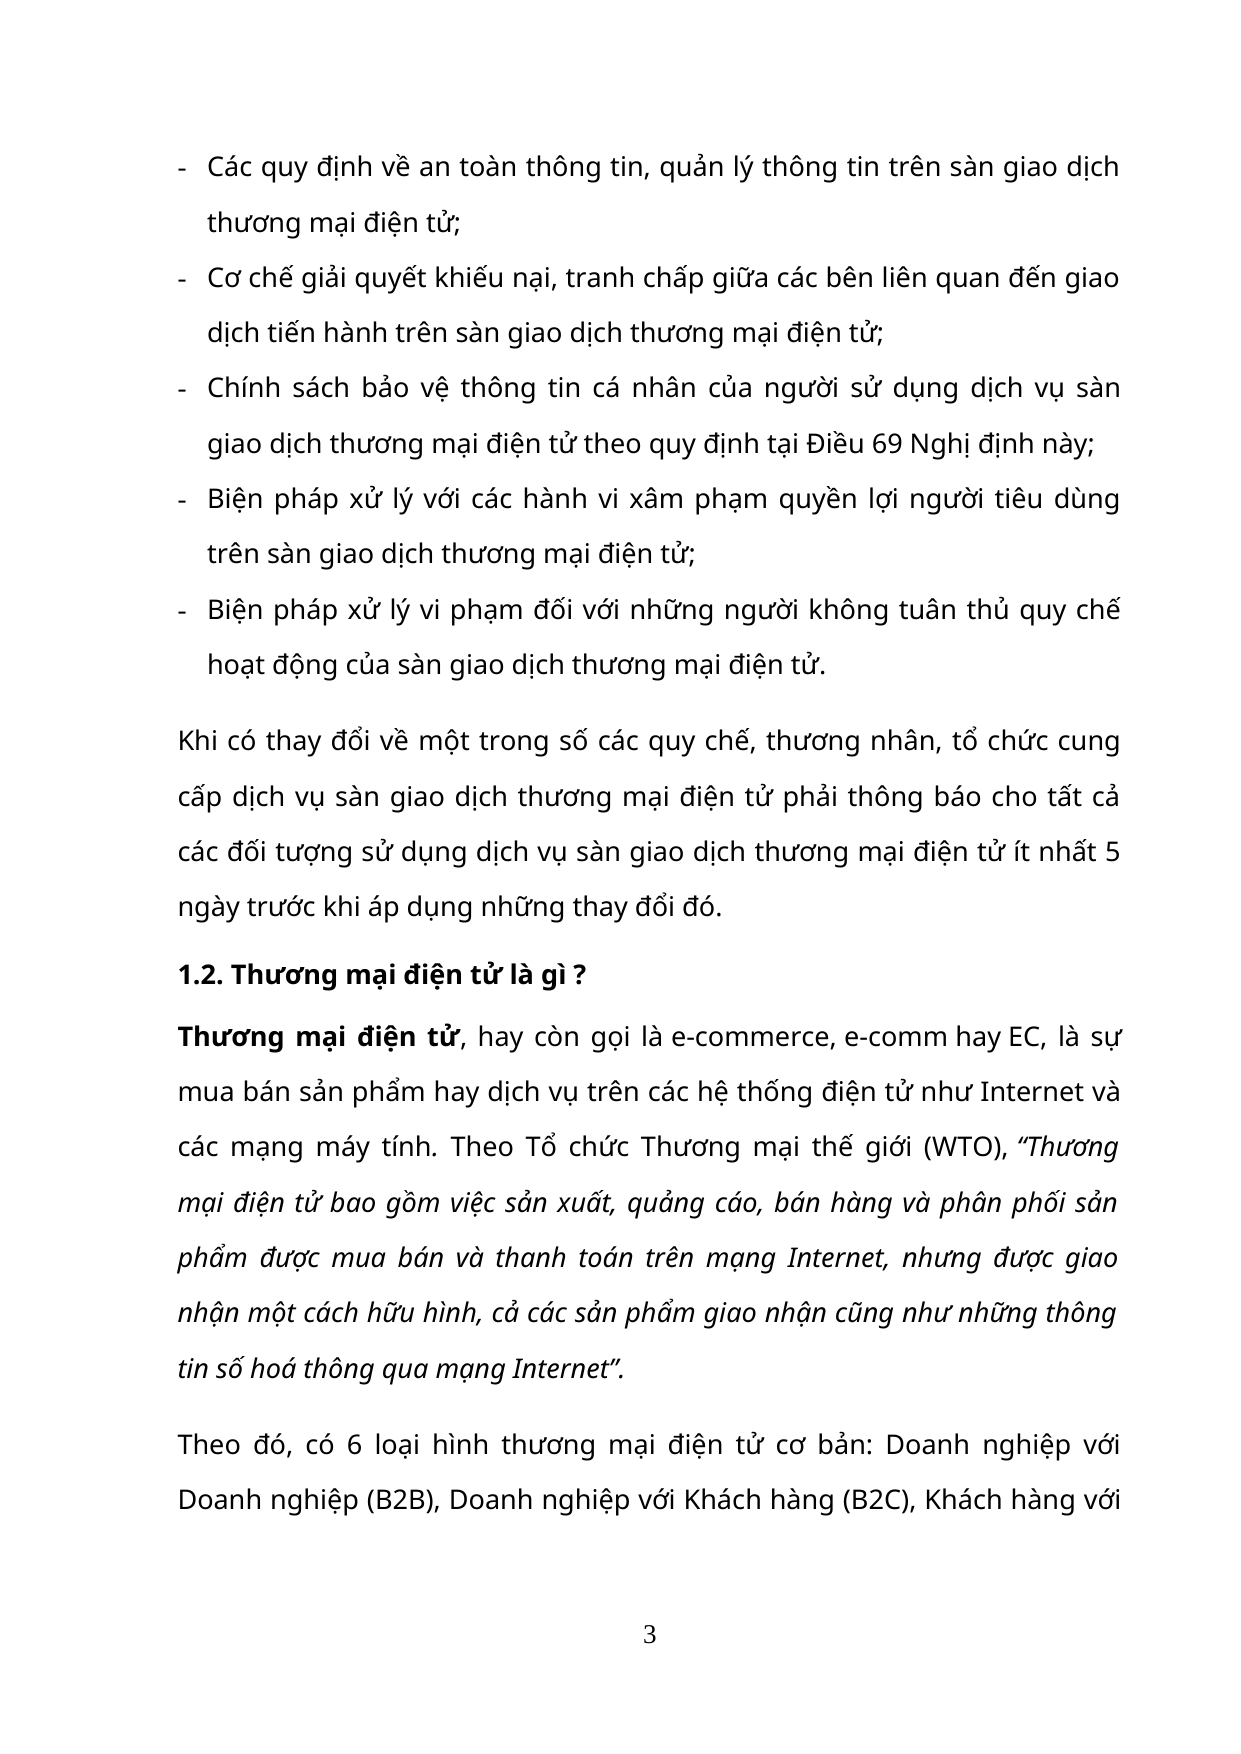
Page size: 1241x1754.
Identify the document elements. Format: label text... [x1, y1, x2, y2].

text Thương mại điện tử, hay còn gọi là e-commerce, e-comm hay EC, là sự mua bán sản phẩm hay dịch vụ trên các hệ thống điện tử như Internet và các mạng máy tính. Theo Tổ chức Thương mại thế giới (WTO), “Thương mại điện tử bao gồm việc sản xuất, quảng cáo, bán hàng và phân phối sản phẩm được mua bán và thanh toán trên mạng Internet, nhưng được giao nhận một cách hữu hình, cả các sản phẩm giao nhận cũng như những thông tin số hoá thông qua mạng Internet”. [177, 1017, 1122, 1386]
list Các quy định về an toàn thông tin, quản lý thông tin trên sàn giao dịch thương mại điện tử; [177, 148, 1122, 240]
list Biện pháp xử lý vi phạm đối với những người không tuân thủ quy chế hoạt động của sàn giao dịch thương mại điện tử. [177, 590, 1122, 682]
list Cơ chế giải quyết khiếu nại, tranh chấp giữa các bên liên quan đến giao dịch tiến hành trên sàn giao dịch thương mại điện tử; [177, 258, 1122, 351]
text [177, 1425, 1122, 1517]
list Chính sách bảo vệ thông tin cá nhân của người sử dụng dịch vụ sàn giao dịch thương mại điện tử theo quy định tại Điều 69 Nghị định này; [177, 369, 1122, 461]
list Biện pháp xử lý với các hành vi xâm phạm quyền lợi người tiêu dùng trên sàn giao dịch thương mại điện tử; [177, 479, 1122, 572]
text Khi có thay đổi về một trong số các quy chế, thương nhân, tổ chức cung cấp dịch vụ sàn giao dịch thương mại điện tử phải thông báo cho tất cả các đối tượng sử dụng dịch vụ sàn giao dịch thương mại điện tử ít nhất 5 ngày trước khi áp dụng những thay đổi đó. [177, 722, 1122, 924]
subtitle 1.2. Thương mại điện tử là gì ? [177, 955, 1122, 992]
